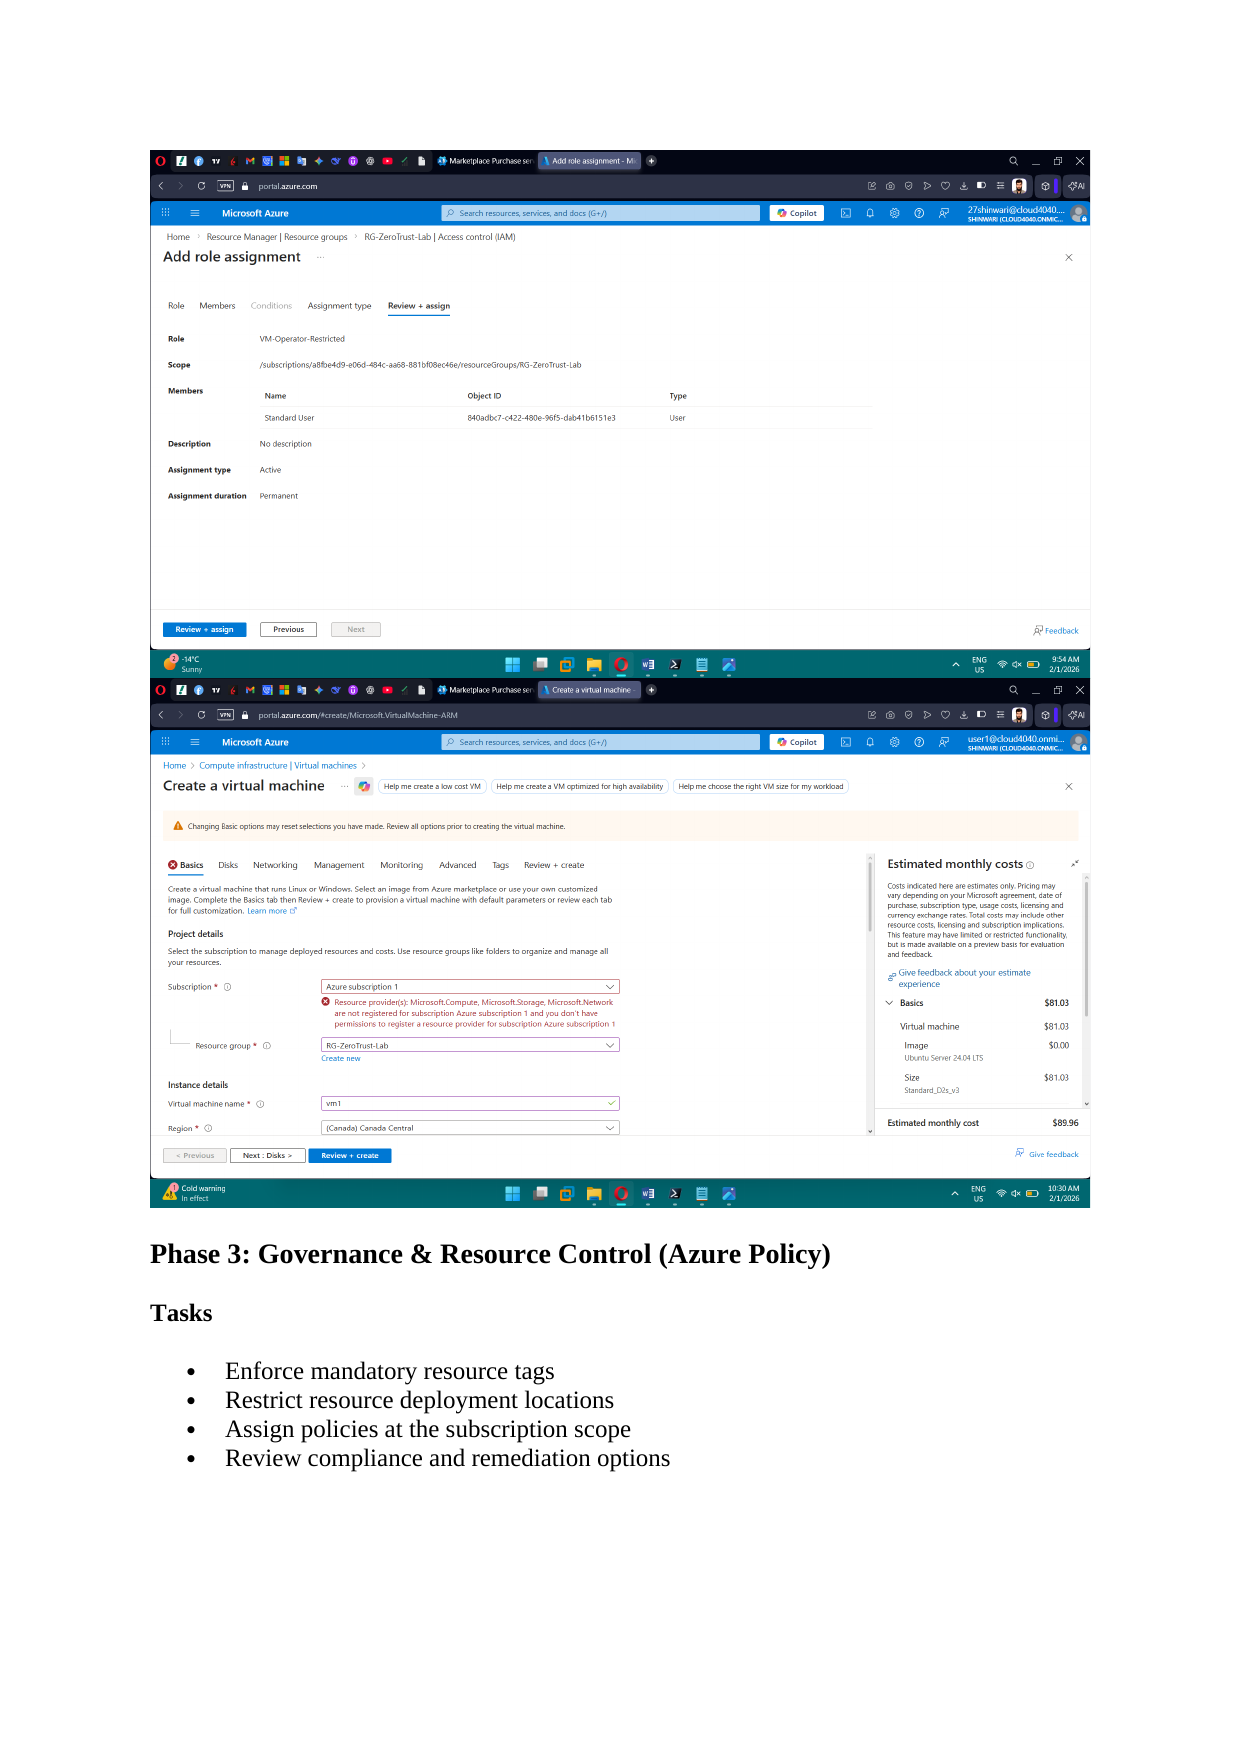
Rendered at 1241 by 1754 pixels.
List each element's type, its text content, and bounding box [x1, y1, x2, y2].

text Phase 3: Governance & Resource Control (Azure Policy) [150, 1237, 1090, 1269]
list Review compliance and remediation options [187, 1443, 1090, 1471]
text Tasks [150, 1298, 1090, 1327]
list Restrict resource deployment locations [187, 1385, 1090, 1414]
picture [150, 150, 1091, 1208]
list Enforce mandatory resource tags [187, 1356, 1090, 1385]
list Assign policies at the subscription scope [187, 1414, 1090, 1443]
